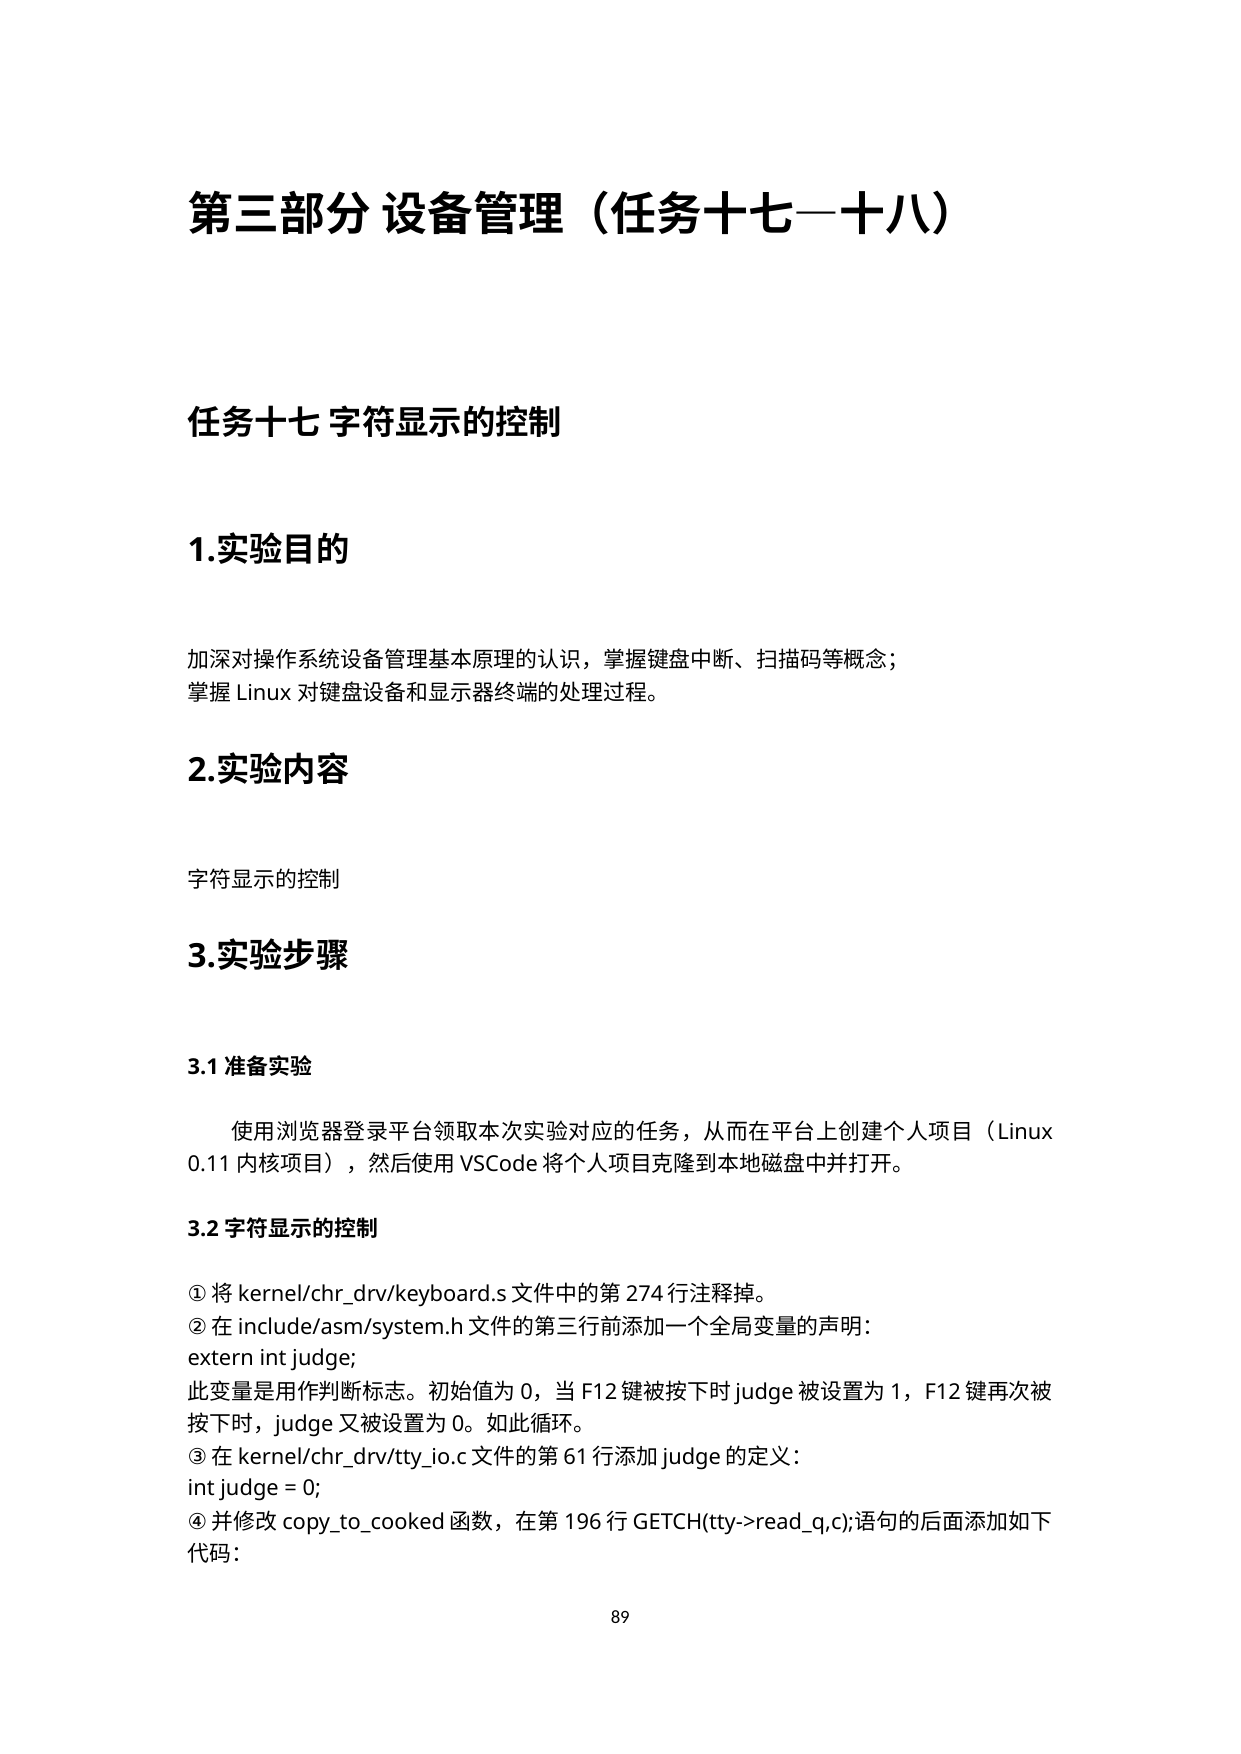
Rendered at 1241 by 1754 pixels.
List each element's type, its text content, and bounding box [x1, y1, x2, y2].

text 3.1 准备实验 [187, 1048, 1053, 1081]
text ②在include/asm/system.h文件的第三行前添加一个全局变量的声明： extern int judge; 此变量是用作判断标志。初始值为0，当F12键被按下时judge被设置为1，F12键再次被按下时，judge又被设置为0。如此循环。 [187, 1308, 1053, 1438]
subtitle 第三部分 设备管理（任务十七—十八） [187, 162, 1053, 259]
text ①将kernel/chr_drv/keyboard.s文件中的第 274行注释掉。 [187, 1276, 1053, 1308]
text 加深对操作系统设备管理基本原理的认识，掌握键盘中断、扫描码等概念； [187, 642, 1053, 674]
text 使用浏览器登录平台领取本次实验对应的任务，从而在平台上创建个人项目（Linux 0.11 内核项目），然后使用VSCode将个人项目克隆到本地磁盘中并打开。 [187, 1113, 1053, 1178]
subtitle 2.实验内容 [187, 734, 1053, 799]
text ③在kernel/chr_drv/tty_io.c文件的第61行添加judge的定义： int judge = 0; [187, 1438, 1053, 1503]
list 3.2 字符显示的控制 [187, 1211, 1053, 1243]
text ④并修改copy_to_cooked函数，在第196行GETCH(tty->read_q,c);语句的后面添加如下代码： [187, 1503, 1053, 1568]
subtitle 任务十七 字符显示的控制 [187, 387, 1053, 452]
subtitle 3.实验步骤 [187, 921, 1053, 986]
subtitle 1.实验目的 [187, 514, 1053, 579]
text 字符显示的控制 [187, 861, 1053, 894]
text 掌握Linux 对键盘设备和显示器终端的处理过程。 [187, 674, 1053, 707]
